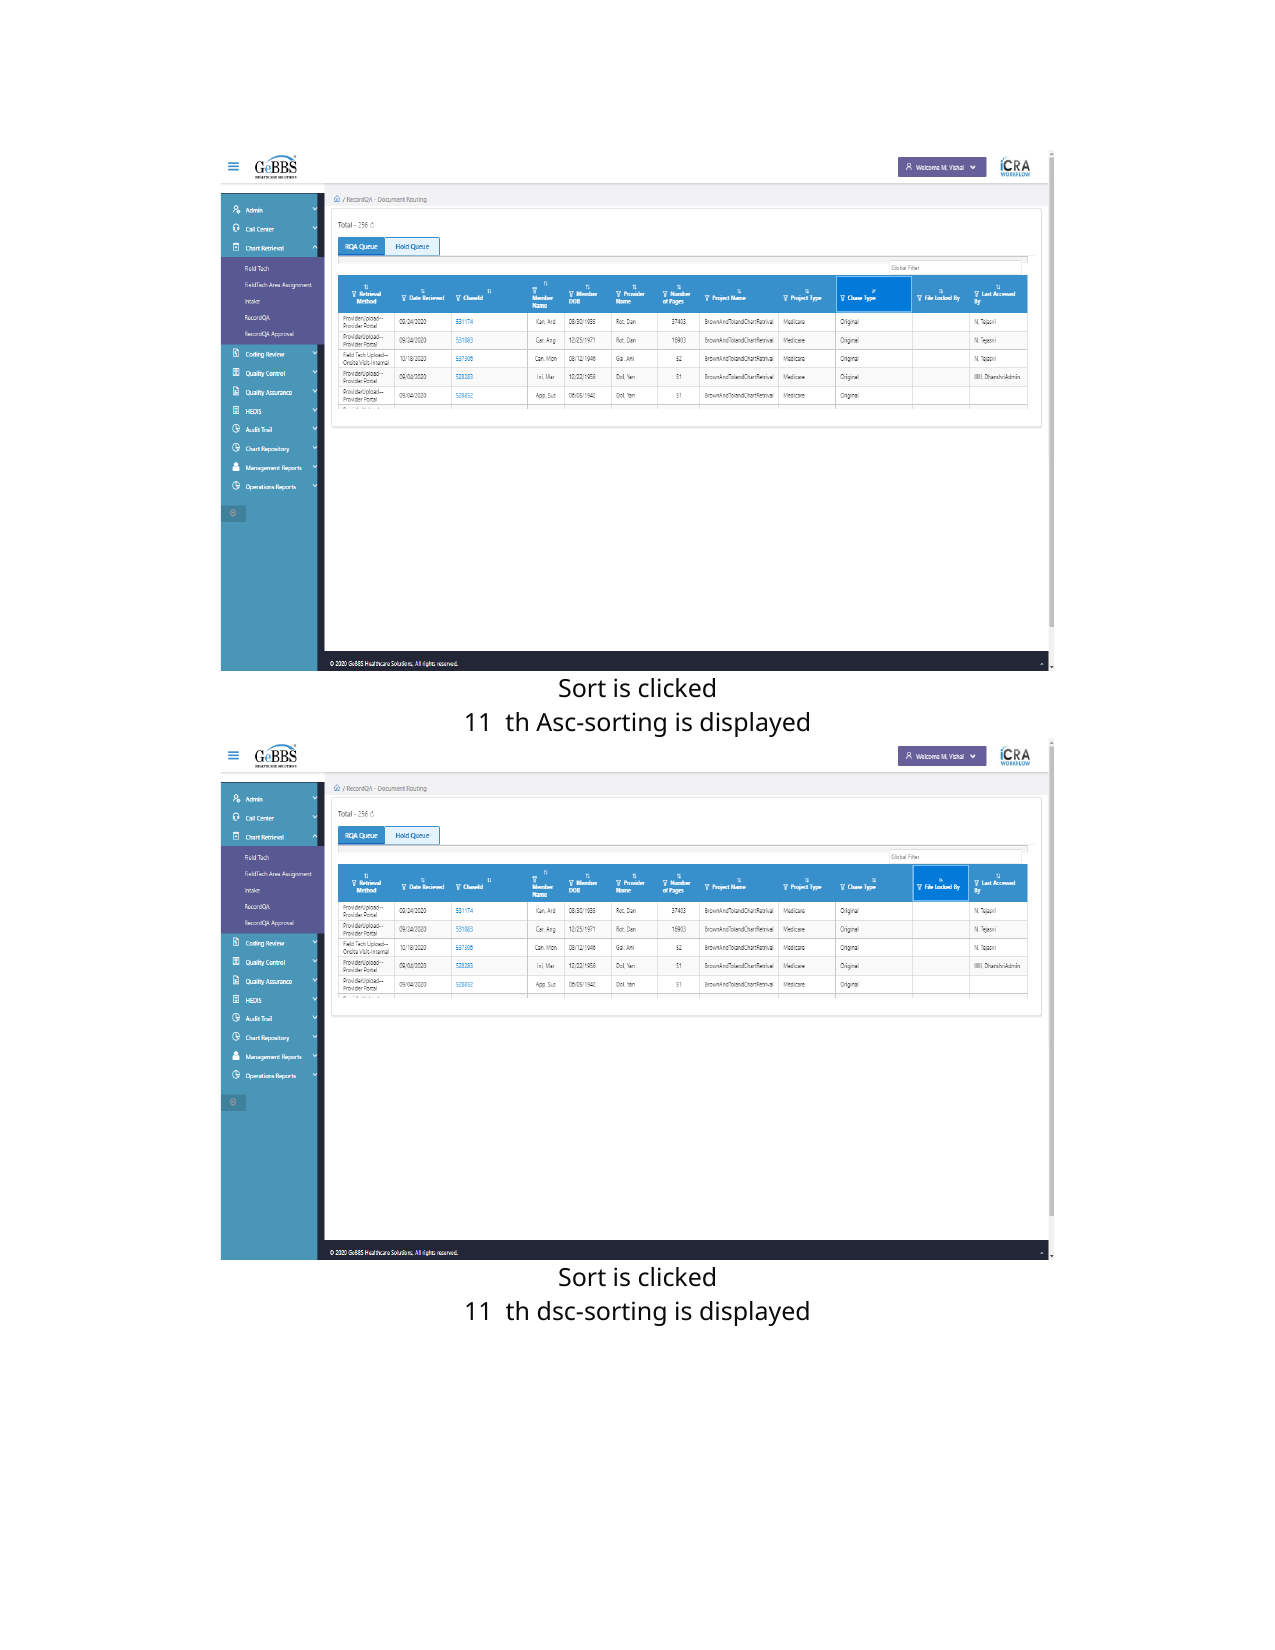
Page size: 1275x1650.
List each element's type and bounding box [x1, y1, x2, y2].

text [150, 150, 1125, 1328]
picture [220, 738, 1055, 1260]
picture [220, 150, 1055, 671]
